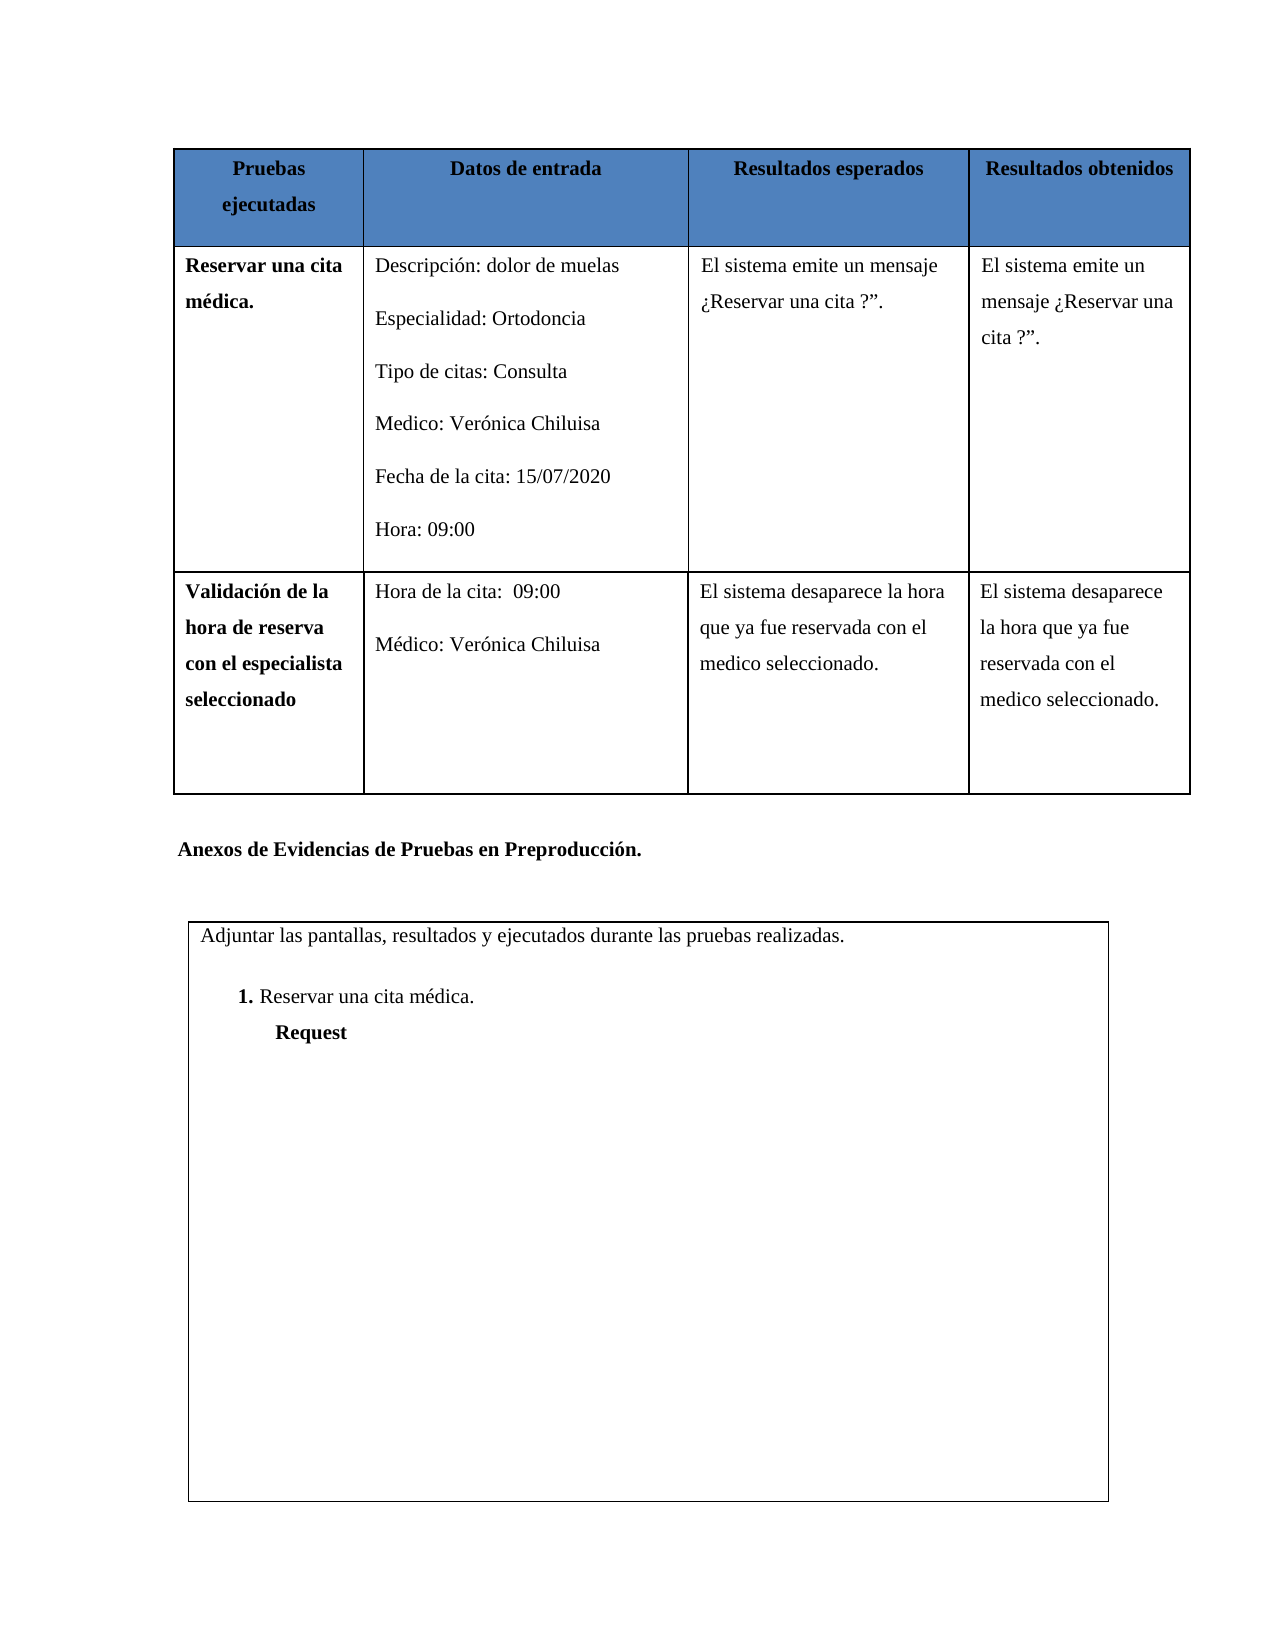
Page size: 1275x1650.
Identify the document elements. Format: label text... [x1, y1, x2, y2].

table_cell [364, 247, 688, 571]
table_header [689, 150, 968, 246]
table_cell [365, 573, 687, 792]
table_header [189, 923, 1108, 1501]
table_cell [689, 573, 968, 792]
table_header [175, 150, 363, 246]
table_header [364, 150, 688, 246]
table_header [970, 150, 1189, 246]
text Anexos de Evidencias de Pruebas en Preproducción. [177, 837, 1098, 861]
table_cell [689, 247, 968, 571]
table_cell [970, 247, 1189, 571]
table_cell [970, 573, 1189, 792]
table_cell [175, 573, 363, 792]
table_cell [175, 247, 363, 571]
